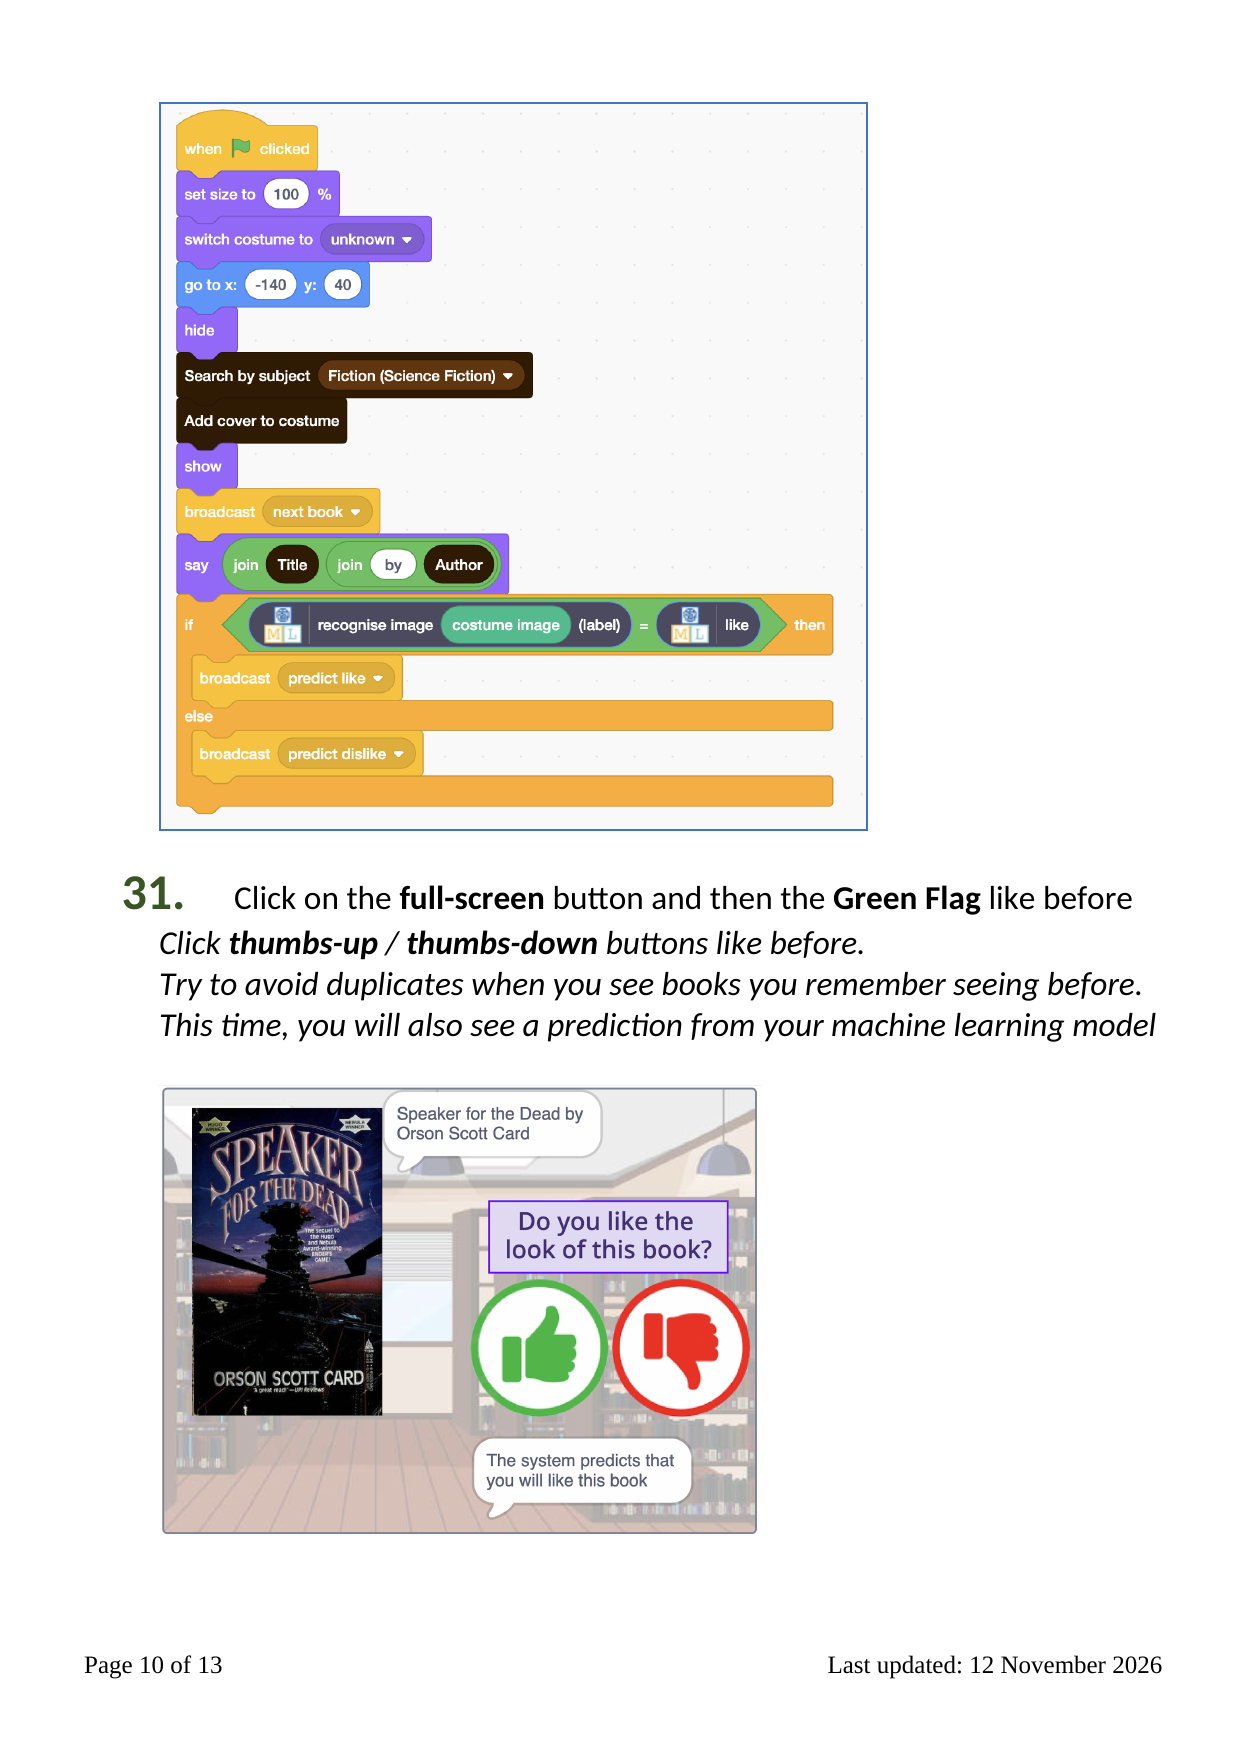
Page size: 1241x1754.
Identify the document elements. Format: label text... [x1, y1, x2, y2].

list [121, 102, 1164, 861]
picture [161, 104, 866, 829]
picture [158, 1085, 762, 1536]
